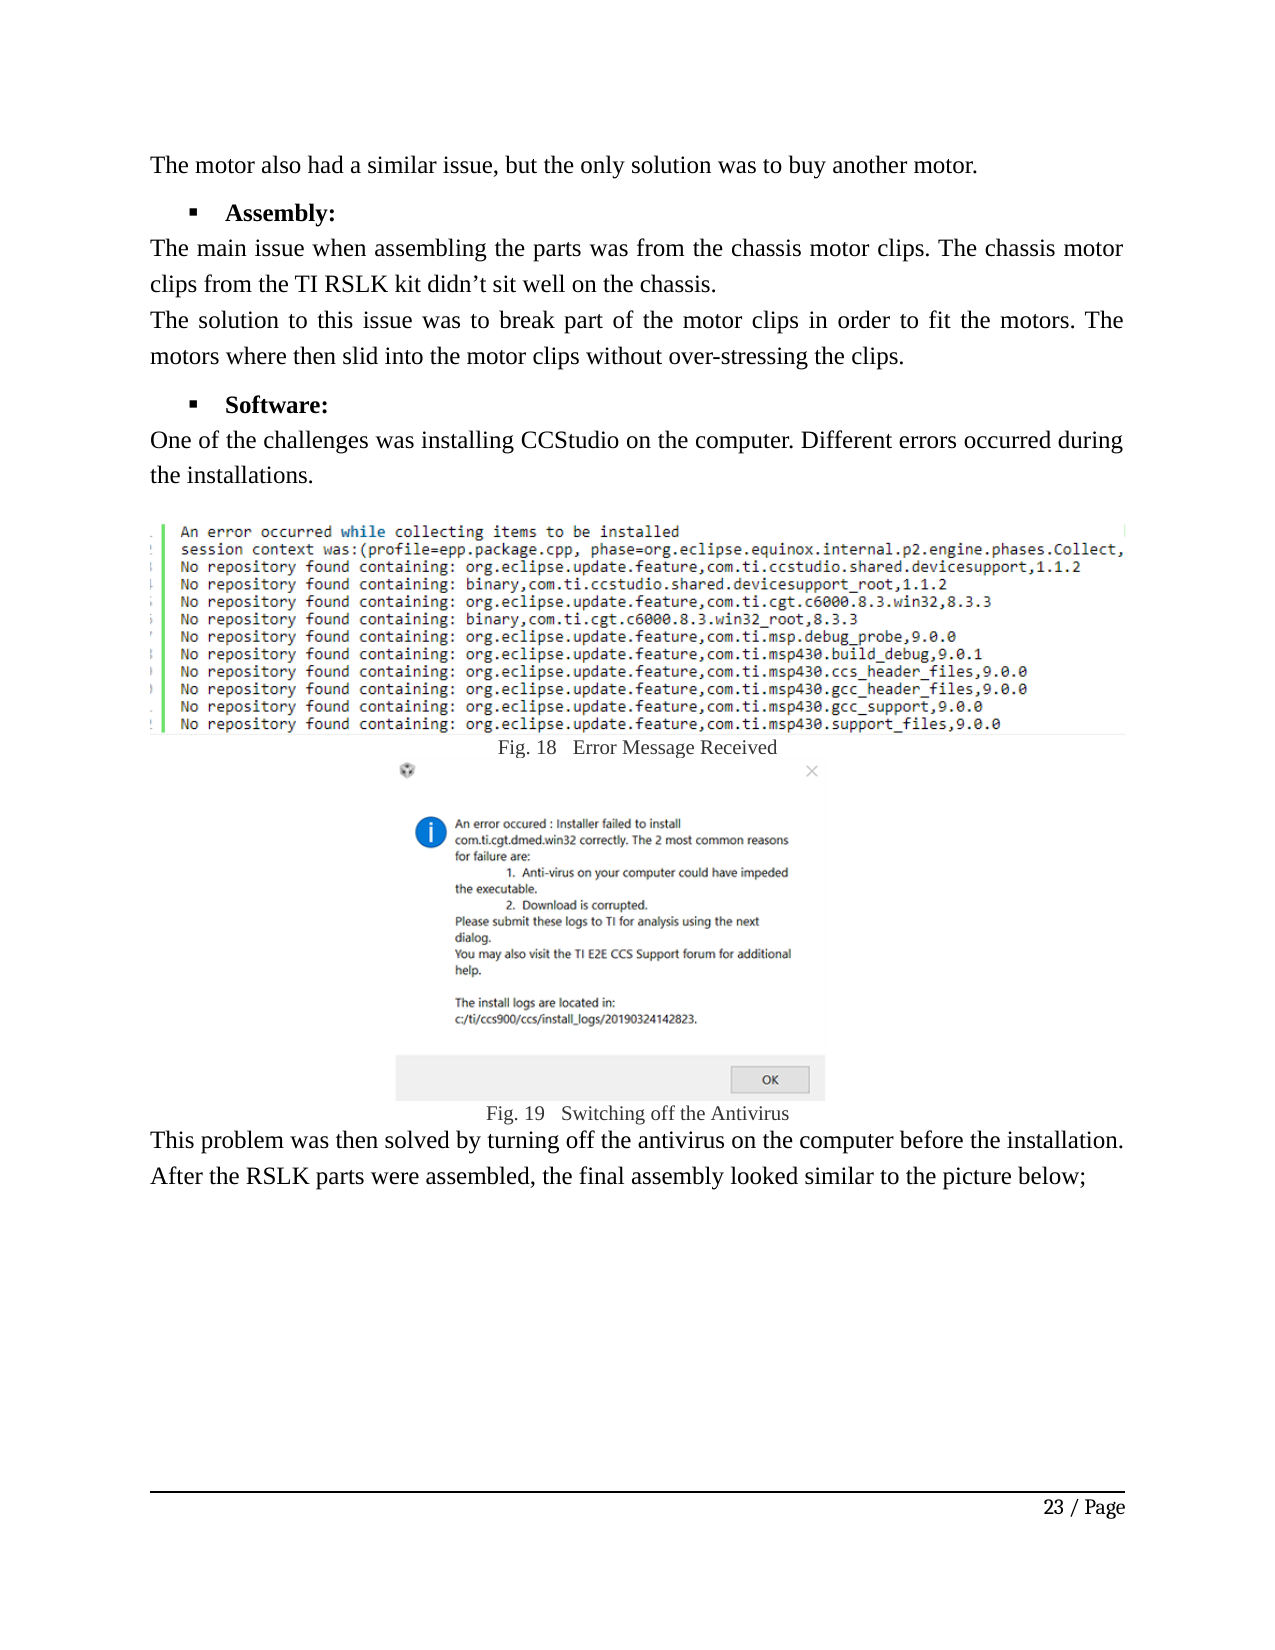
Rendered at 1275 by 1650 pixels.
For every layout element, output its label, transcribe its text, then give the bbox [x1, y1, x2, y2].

picture [395, 758, 880, 1101]
text The solution to this issue was to break part of the motor clips in order to fit the motors. The motors where then slid into the motor clips without over-stressing the clips. [150, 305, 1125, 370]
text The main issue when assembling the parts was from the chassis motor clips. The chassis motor clips from the TI RSLK kit didn’t sit well on the chassis. [150, 233, 1125, 298]
text This problem was then solved by turning off the antivirus on the computer before the installation. After the RSLK parts were assembled, the final assembly looked similar to the picture below; [150, 1125, 1125, 1189]
text One of the challenges was installing CCStudio on the computer. Different errors occurred during the installations. [150, 425, 1125, 489]
text The motor also had a similar issue, but the only solution was to buy another motor. [150, 150, 1125, 179]
text Assembly: [150, 198, 1125, 227]
text Software: [150, 390, 1125, 418]
text Fig. 19 Switching off the Antivirus [150, 1101, 1125, 1125]
text Fig. 18 Error Message Received [150, 735, 1125, 759]
picture [150, 509, 1125, 735]
